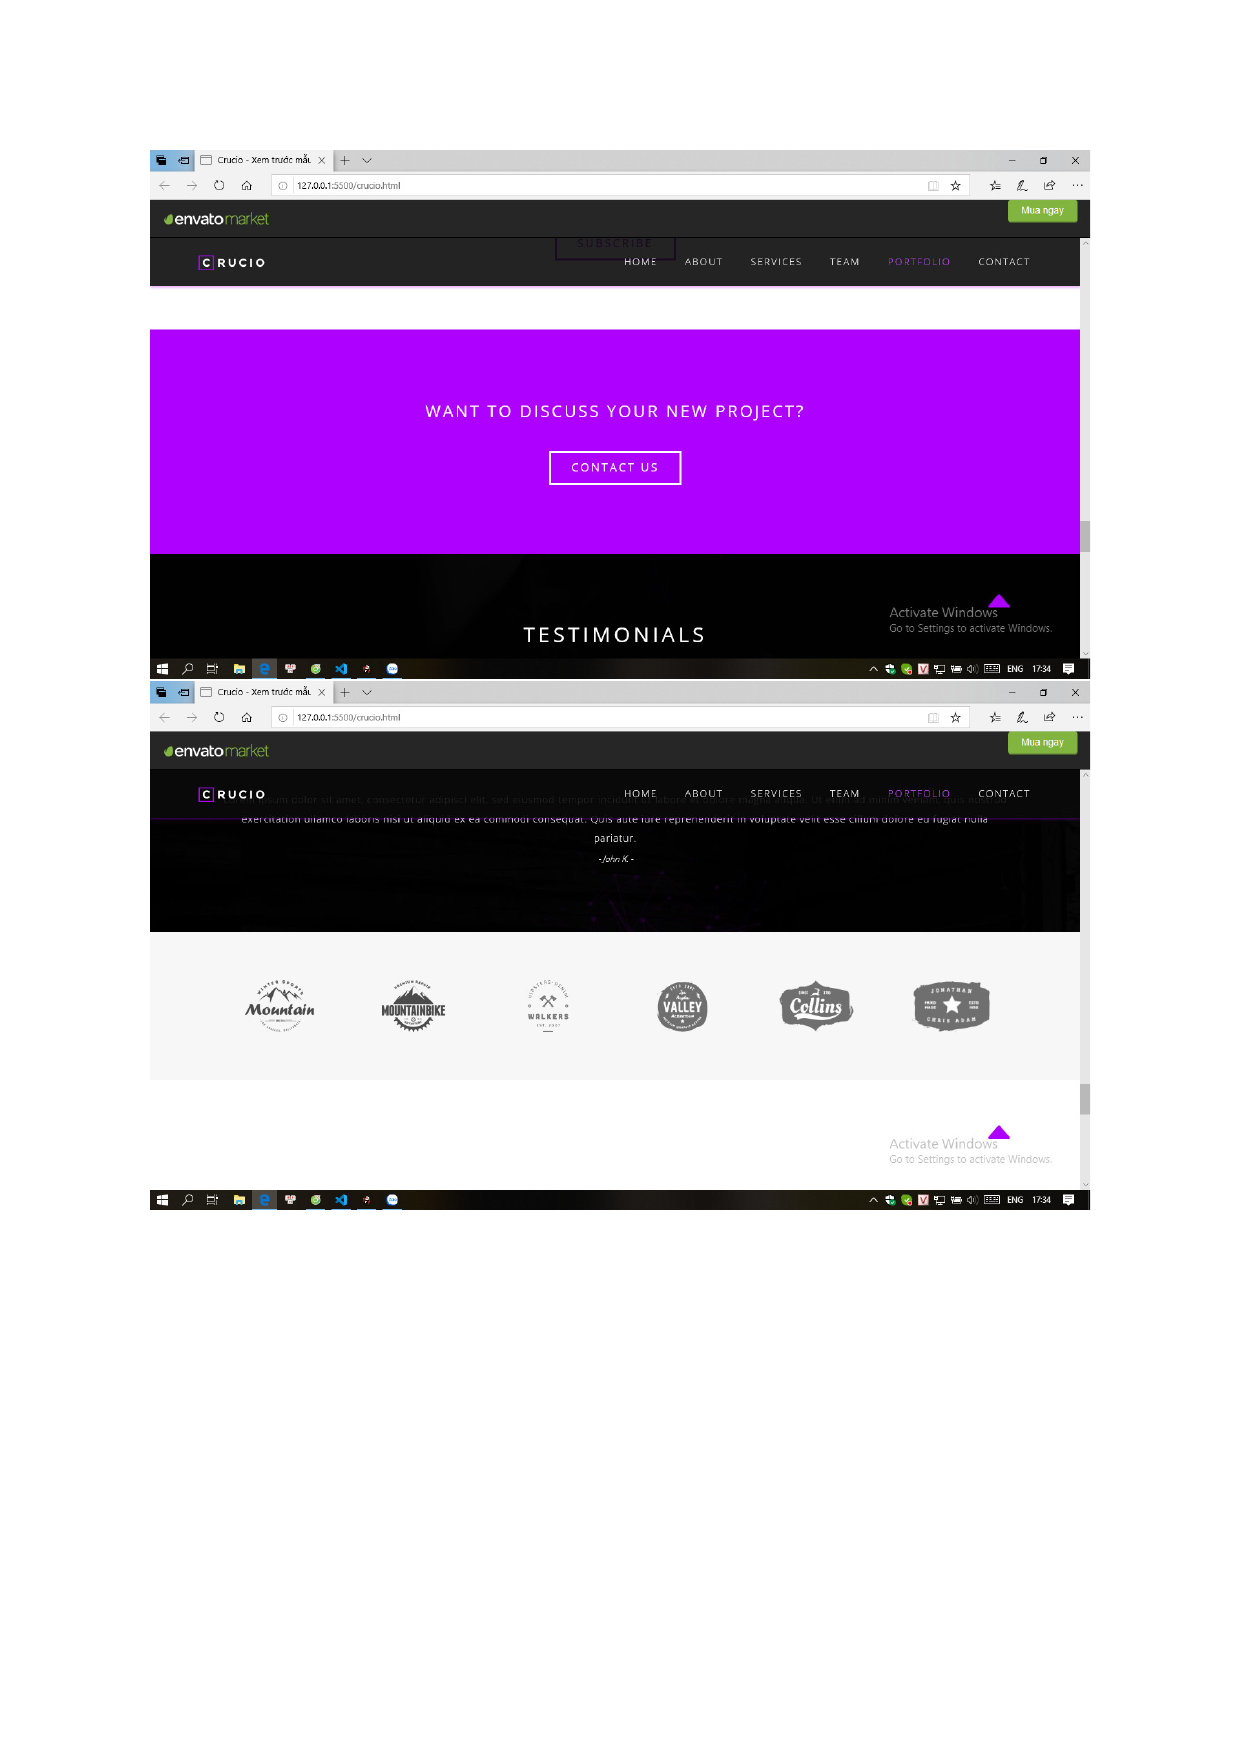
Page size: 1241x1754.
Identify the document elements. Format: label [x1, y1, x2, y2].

picture [150, 150, 1091, 679]
picture [150, 681, 1091, 1210]
